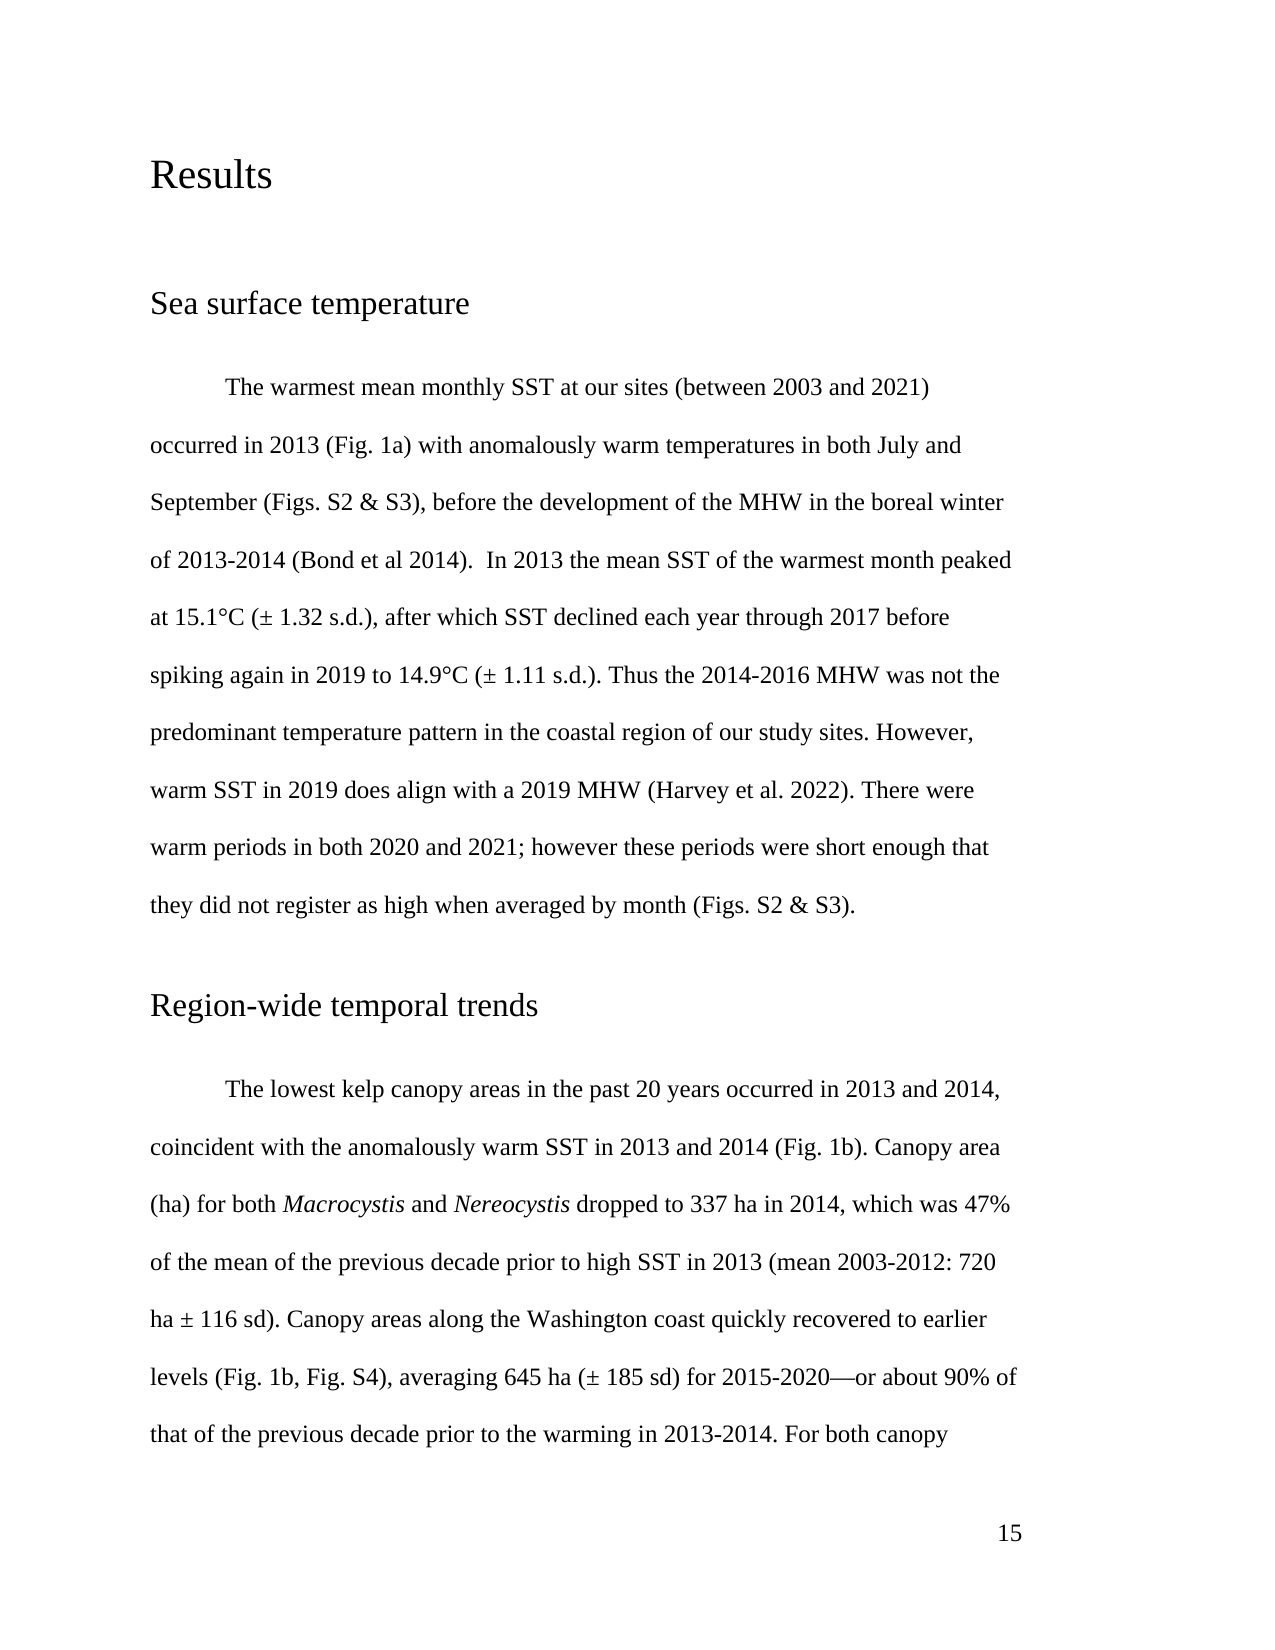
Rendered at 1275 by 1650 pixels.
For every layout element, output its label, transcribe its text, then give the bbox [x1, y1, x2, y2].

text The warmest mean monthly SST at our sites (between 2003 and 2021) occurred in 2013 (Fig. 1a) with anomalously warm temperatures in both July and September (Figs. S2 & S3), before the development of the MHW in the boreal winter of 2013-2014 (Bond et al 2014). In 2013 the mean SST of the warmest month peaked at 15.1°C (± 1.32 s.d.), after which SST declined each year through 2017 before spiking again in 2019 to 14.9°C (± 1.11 s.d.). Thus the 2014-2016 MHW was not the predominant temperature pattern in the coastal region of our study sites. However, warm SST in 2019 does align with a 2019 MHW (Harvey et al. 2022). There were warm periods in both 2020 and 2021; however these periods were short enough that they did not register as high when averaged by month (Figs. S2 & S3). [150, 372, 1022, 919]
subtitle Sea surface temperature [150, 283, 1022, 322]
subtitle Results [150, 150, 1022, 198]
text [150, 1074, 1022, 1448]
subtitle Region-wide temporal trends [150, 985, 1022, 1023]
